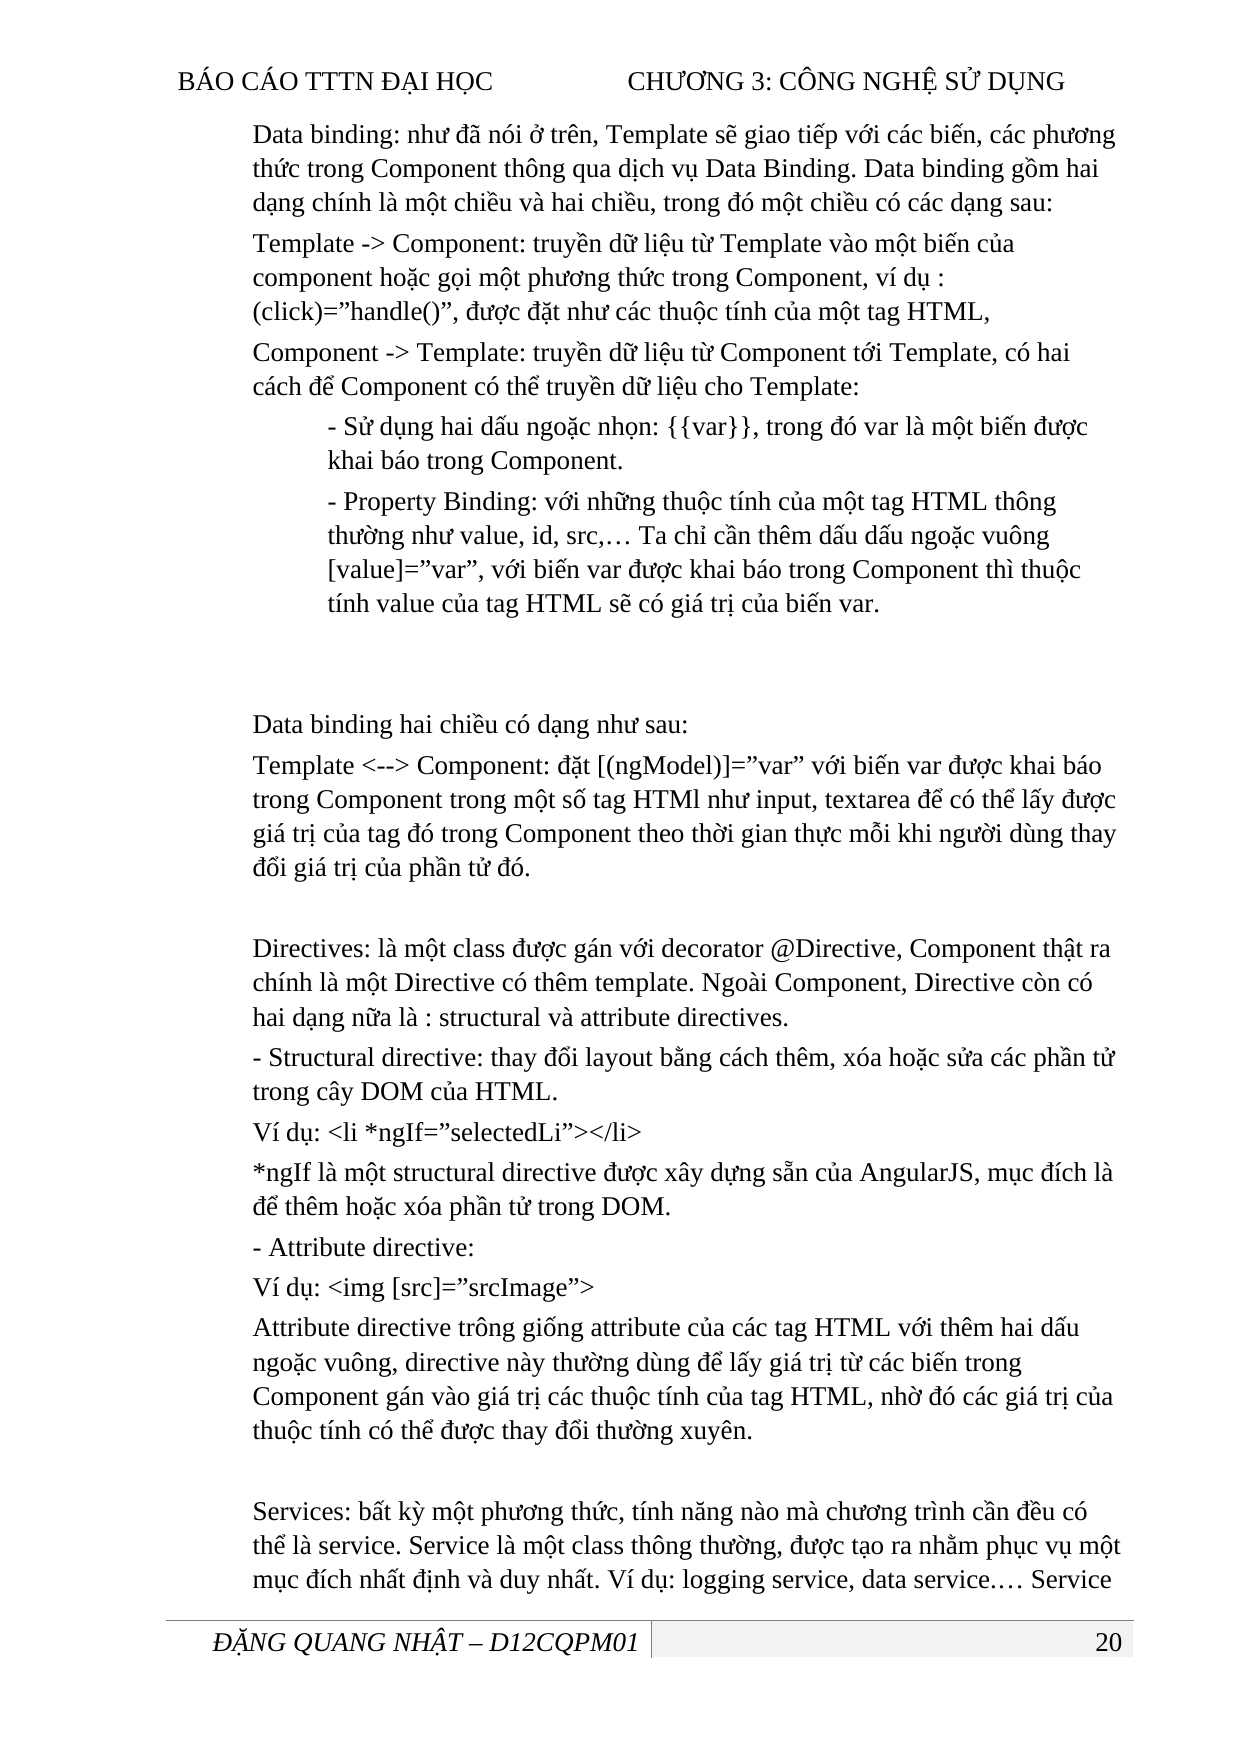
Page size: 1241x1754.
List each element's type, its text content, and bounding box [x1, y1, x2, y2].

text - Attribute directive: [252, 1231, 1122, 1262]
text - Sử dụng hai dấu ngoặc nhọn: {{var}}, trong đó var là một biến được khai báo trong Component. [252, 410, 1122, 476]
text Data binding: như đã nói ở trên, Template sẽ giao tiếp với các biến, các phương thức trong Component thông qua dịch vụ Data Binding. Data binding gồm hai dạng chính là một chiều và hai chiều, trong đó một chiều có các dạng sau: [177, 118, 1122, 218]
text - Property Binding: với những thuộc tính của một tag HTML thông thường như value, id, src,… Ta chỉ cần thêm dấu dấu ngoặc vuông [value]=”var”, với biến var được khai báo trong Component thì thuộc tính value của tag HTML sẽ có giá trị của biến var. [252, 485, 1122, 618]
text - Structural directive: thay đổi layout bằng cách thêm, xóa hoặc sửa các phần tử trong cây DOM của HTML. [252, 1041, 1122, 1106]
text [177, 1495, 1122, 1594]
text Template -> Component: truyền dữ liệu từ Template vào một biến của component hoặc gọi một phương thức trong Component, ví dụ : (click)=”handle()”, được đặt như các thuộc tính của một tag HTML, [177, 227, 1122, 326]
text Attribute directive trông giống attribute của các tag HTML với thêm hai dấu ngoặc vuông, directive này thường dùng để lấy giá trị từ các biến trong Component gán vào giá trị các thuộc tính của tag HTML, nhờ đó các giá trị của thuộc tính có thể được thay đổi thường xuyên. [177, 1311, 1122, 1445]
text Directives: là một class được gán với decorator @Directive, Component thật ra chính là một Directive có thêm template. Ngoài Component, Directive còn có hai dạng nữa là : structural và attribute directives. [252, 932, 1122, 1032]
text Ví dụ: <li *ngIf=”selectedLi”></li> [252, 1116, 1122, 1147]
text Data binding hai chiều có dạng như sau: [252, 708, 1122, 740]
text Template <--> Component: đặt [(ngModel)]=”var” với biến var được khai báo trong Component trong một số tag HTMl như input, textarea để có thể lấy được giá trị của tag đó trong Component theo thời gian thực mỗi khi người dùng thay đổi giá trị của phần tử đó. [252, 749, 1122, 883]
text Component -> Template: truyền dữ liệu từ Component tới Template, có hai cách để Component có thể truyền dữ liệu cho Template: [177, 336, 1122, 401]
text *ngIf là một structural directive được xây dựng sẵn của AngularJS, mục đích là để thêm hoặc xóa phần tử trong DOM. [252, 1156, 1122, 1221]
text Ví dụ: <img [src]=”srcImage”> [252, 1271, 1122, 1302]
